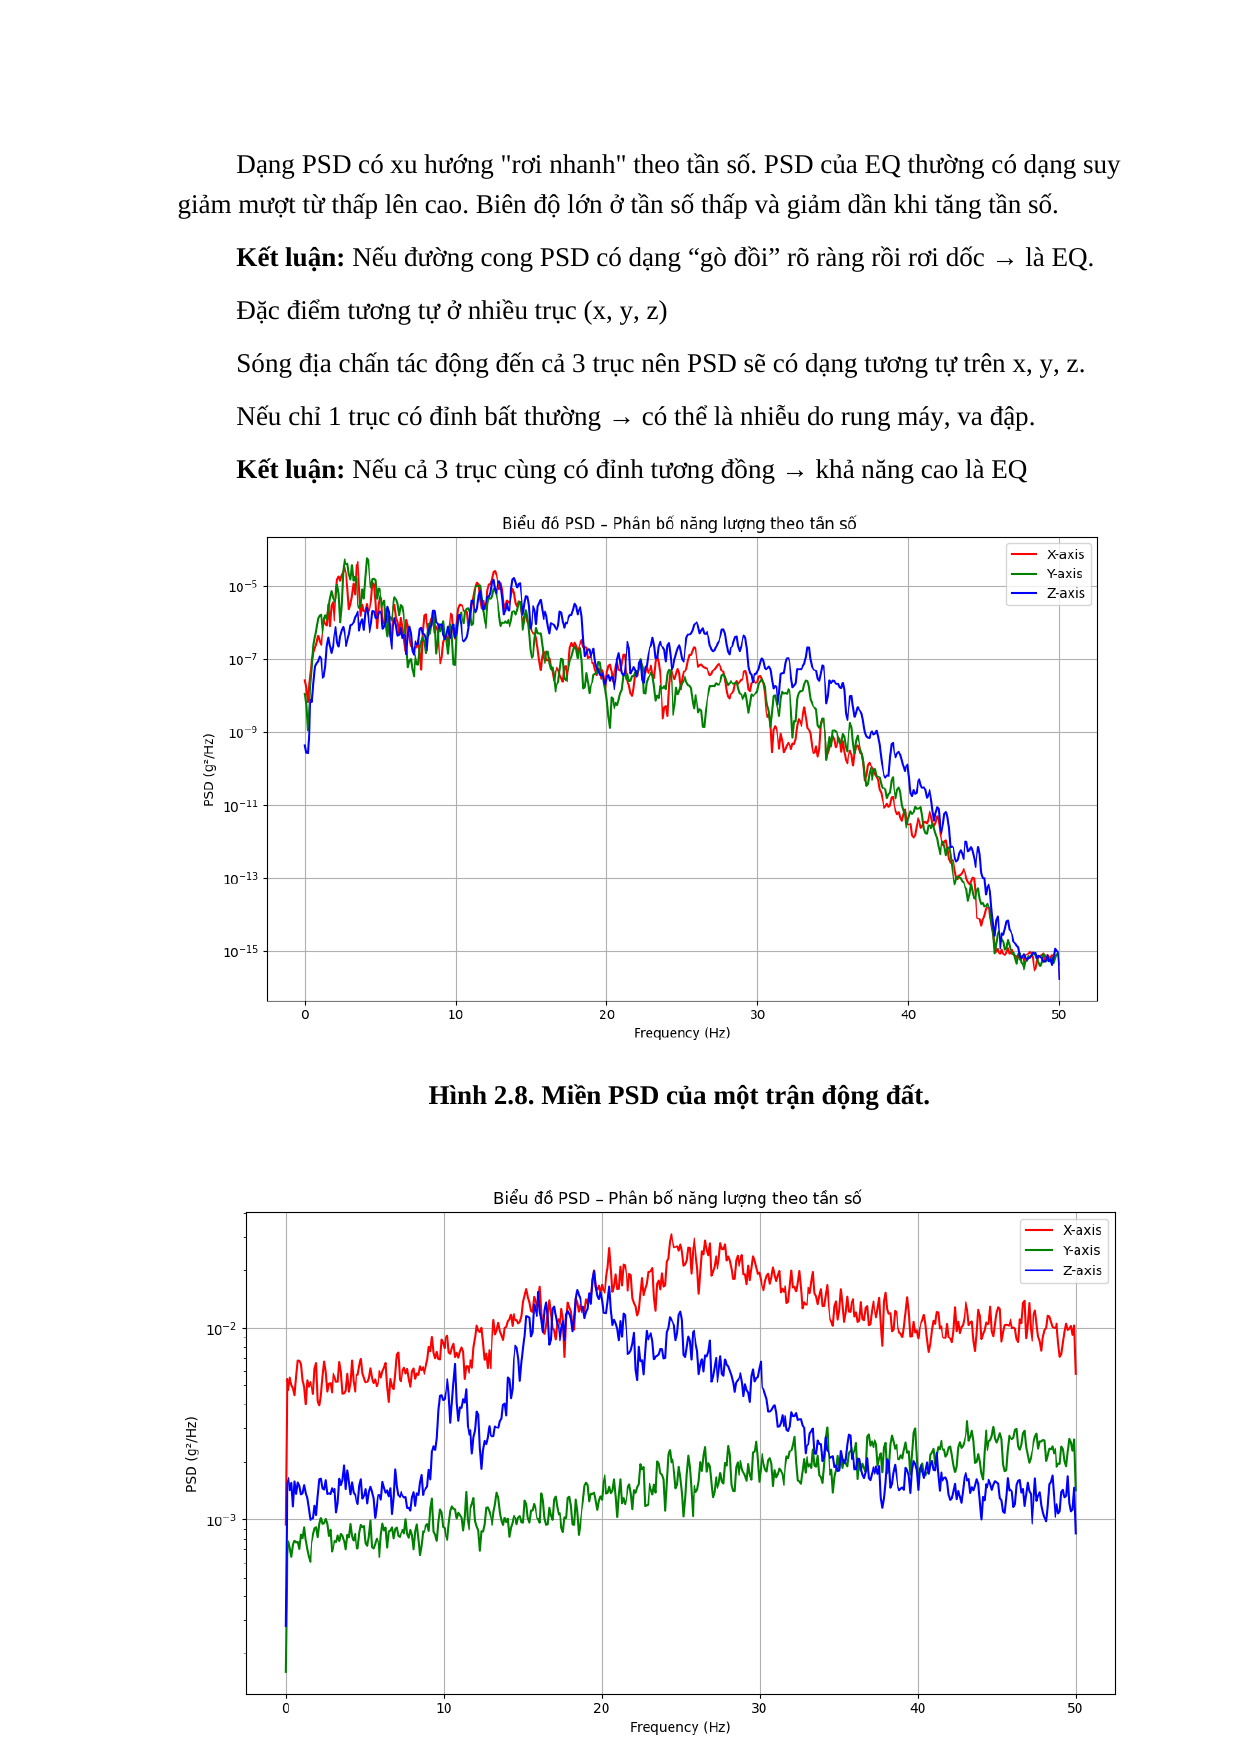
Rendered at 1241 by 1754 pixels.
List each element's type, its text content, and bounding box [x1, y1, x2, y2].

text Sóng địa chấn tác động đến cả 3 trục nên PSD sẽ có dạng tương tự trên x, y, z. [177, 347, 1122, 378]
text Kết luận: Nếu cả 3 trục cùng có đỉnh tương đồng → khả năng cao là EQ [177, 453, 1122, 484]
text Nếu chỉ 1 trục có đỉnh bất thường → có thể là nhiễu do rung máy, va đập. [177, 400, 1122, 431]
picture [176, 1179, 1123, 1744]
text Dạng PSD có xu hướng "rơi nhanh" theo tần số. PSD của EQ thường có dạng suy giảm mượt từ thấp lên cao. Biên độ lớn ở tần số thấp và giảm dần khi tăng tần số. [177, 148, 1122, 219]
picture [194, 505, 1105, 1049]
text Kết luận: Nếu đường cong PSD có dạng “gò đồi” rõ ràng rồi rơi dốc → là EQ. [177, 241, 1122, 272]
text Đặc điểm tương tự ở nhiều trục (x, y, z) [177, 294, 1122, 325]
